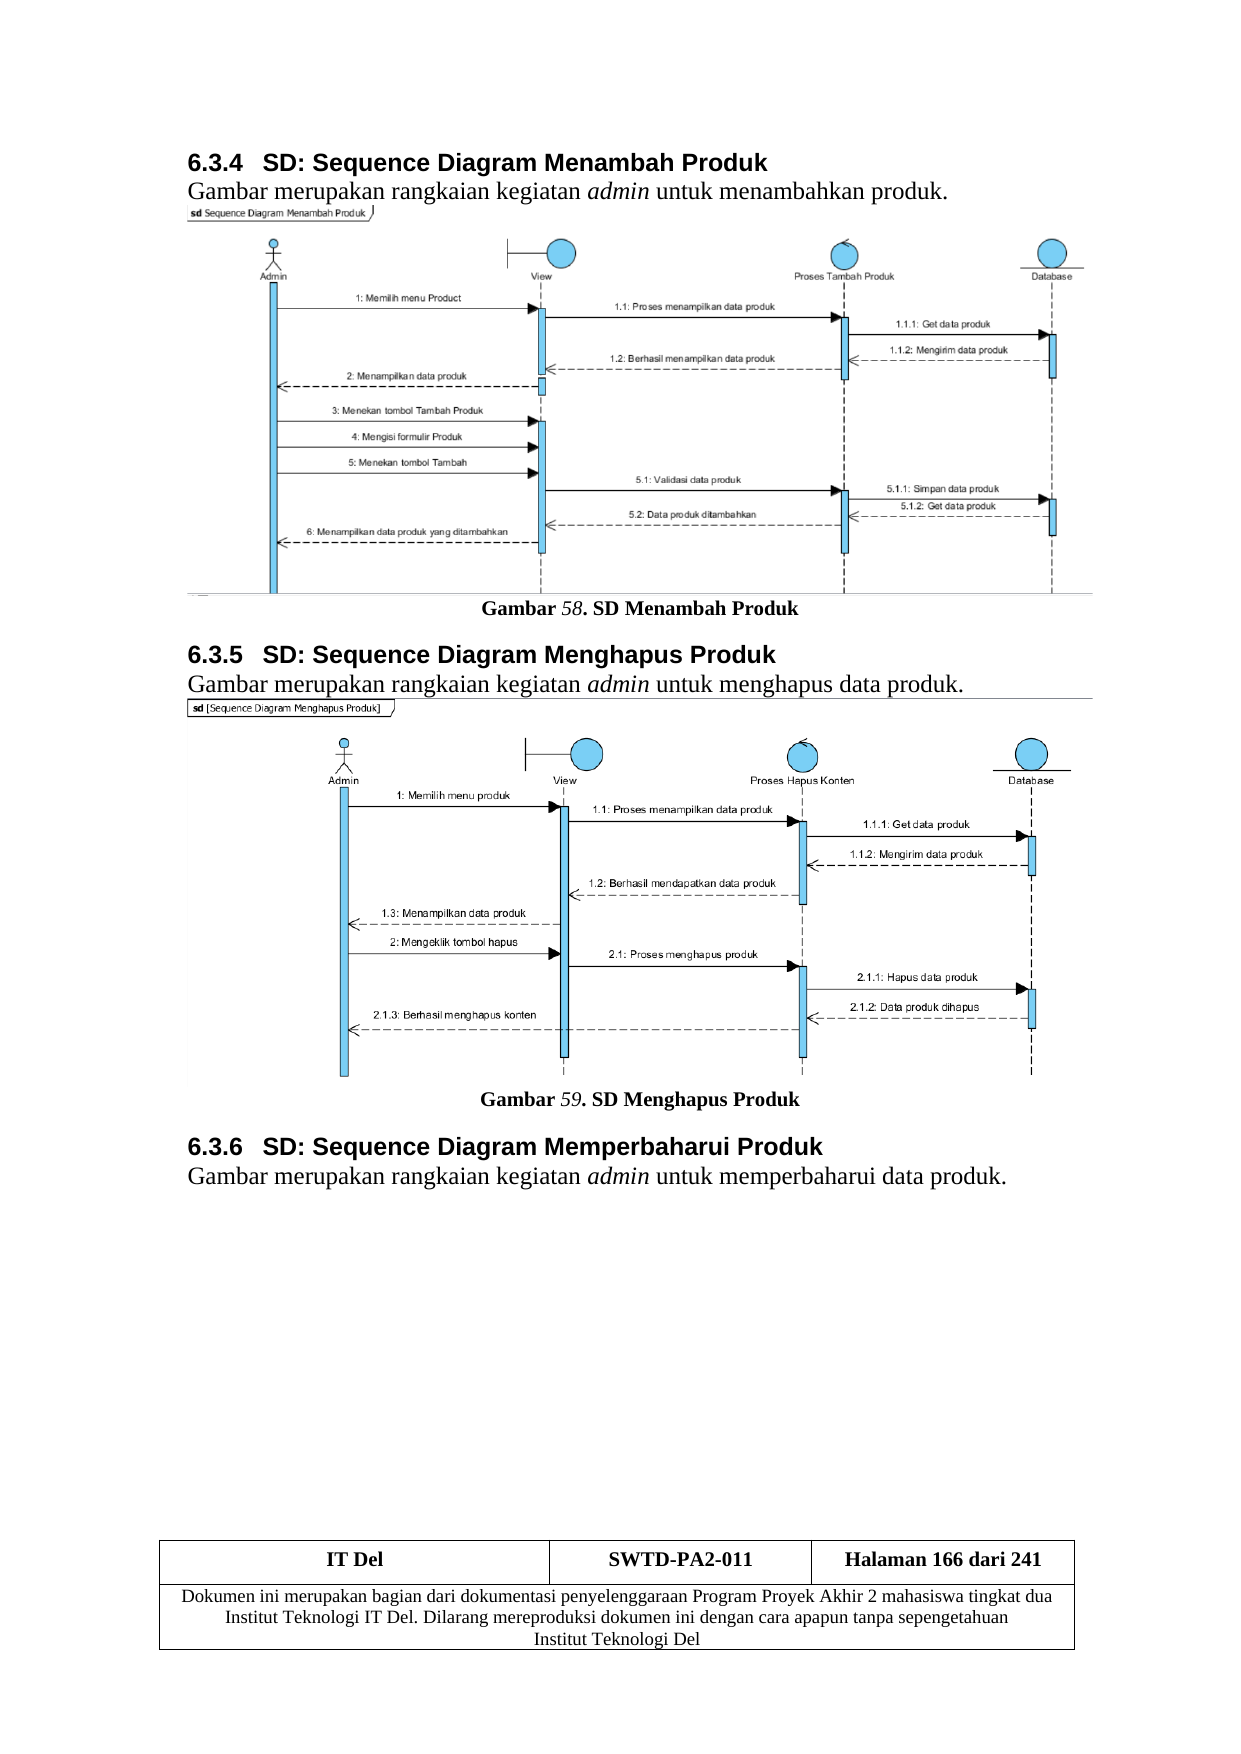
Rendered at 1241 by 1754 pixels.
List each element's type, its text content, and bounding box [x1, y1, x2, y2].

picture [187, 698, 1093, 1087]
text Gambar merupakan rangkaian kegiatan admin untuk menambahkan produk. [187, 176, 1092, 205]
text Gambar 58. SD Menambah Produk [187, 596, 1092, 620]
list SD: Sequence Diagram Memperbaharui Produk [187, 1132, 1092, 1161]
text Gambar merupakan rangkaian kegiatan admin untuk memperbaharui data produk. [187, 1161, 1092, 1189]
text Gambar 59. SD Menghapus Produk [187, 1087, 1092, 1111]
text Gambar merupakan rangkaian kegiatan admin untuk menghapus data produk. [187, 669, 1092, 698]
picture [187, 205, 1093, 596]
list SD: Sequence Diagram Menghapus Produk [187, 641, 1092, 669]
list SD: Sequence Diagram Menambah Produk [187, 148, 1092, 176]
